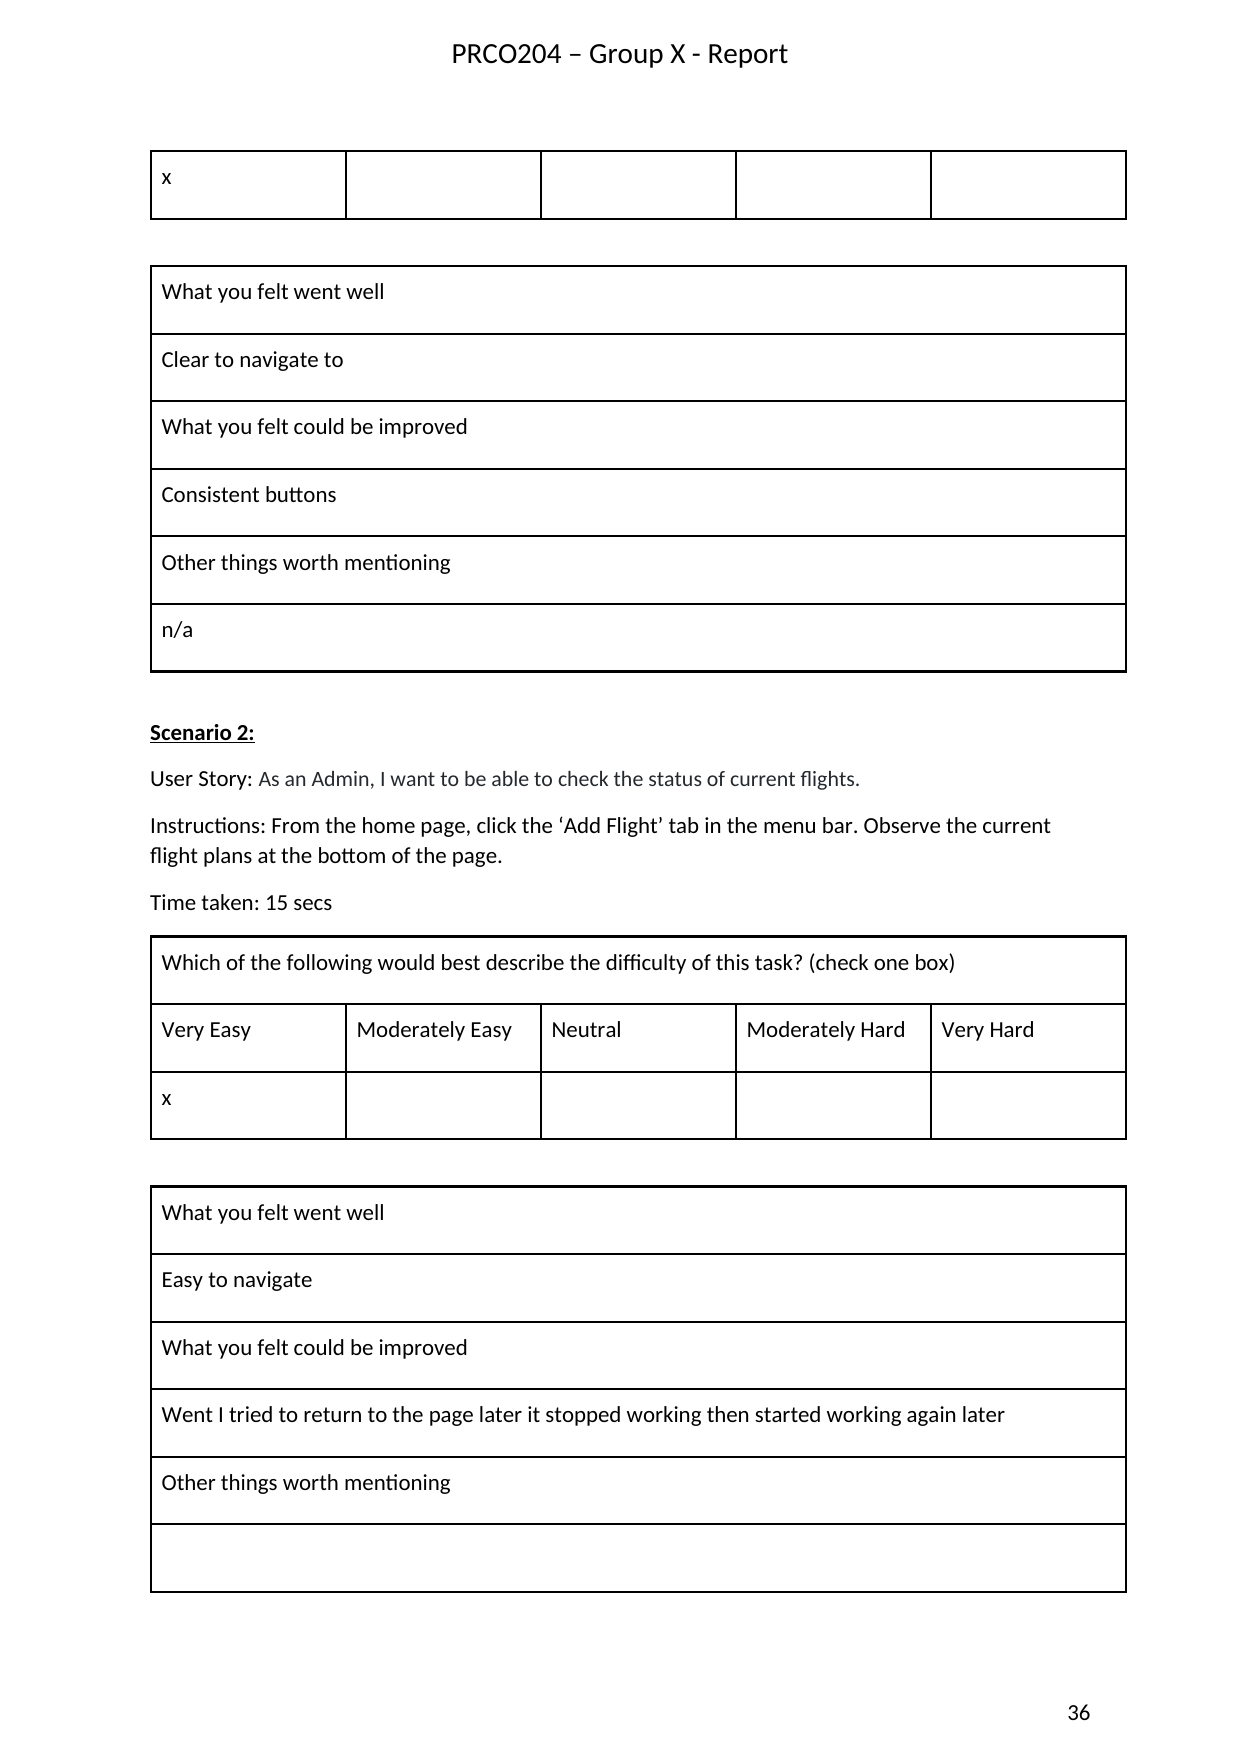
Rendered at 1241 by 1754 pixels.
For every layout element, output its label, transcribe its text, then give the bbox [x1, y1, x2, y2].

table_cell What you felt could be improved [152, 402, 1125, 468]
table_cell x [152, 152, 345, 218]
table_cell [932, 1073, 1125, 1138]
text Time taken: 15 secs [150, 888, 1090, 916]
table_cell Very Hard [932, 1005, 1125, 1071]
table_cell Other things worth mentioning [152, 1458, 1125, 1523]
table_header What you felt went well [152, 267, 1125, 332]
table_cell Easy to navigate [152, 1255, 1125, 1321]
table_cell [542, 152, 735, 218]
table_cell [737, 152, 930, 218]
table_cell [347, 1073, 540, 1138]
table_cell [932, 152, 1125, 218]
table_cell [737, 1073, 930, 1138]
table_cell [542, 1073, 735, 1138]
table_cell Went I tried to return to the page later it stopped working then started working again later [152, 1390, 1125, 1456]
table_header Which of the following would best describe the difficulty of this task? (check one box) [152, 938, 1125, 1003]
table_cell Moderately Easy [347, 1005, 540, 1071]
table_cell What you felt could be improved [152, 1323, 1125, 1388]
table_cell Clear to navigate to [152, 335, 1125, 400]
table_cell Neutral [542, 1005, 735, 1071]
text Instructions: From the home page, click the ‘Add Flight’ tab in the menu bar. Observe the current flight plans at the bottom of the page. [150, 811, 1090, 869]
table_cell Moderately Hard [737, 1005, 930, 1071]
text User Story: As an Admin, I want to be able to check the status of current flights. [150, 764, 1090, 792]
table_cell n/a [152, 605, 1125, 670]
table_cell Consistent buttons [152, 470, 1125, 535]
table_cell [347, 152, 540, 218]
text Scenario 2: [150, 718, 1090, 746]
table_header What you felt went well [152, 1188, 1125, 1253]
table_cell [152, 1525, 1125, 1591]
table_cell x [152, 1073, 345, 1138]
table_cell Very Easy [152, 1005, 345, 1071]
table_cell Other things worth mentioning [152, 537, 1125, 603]
